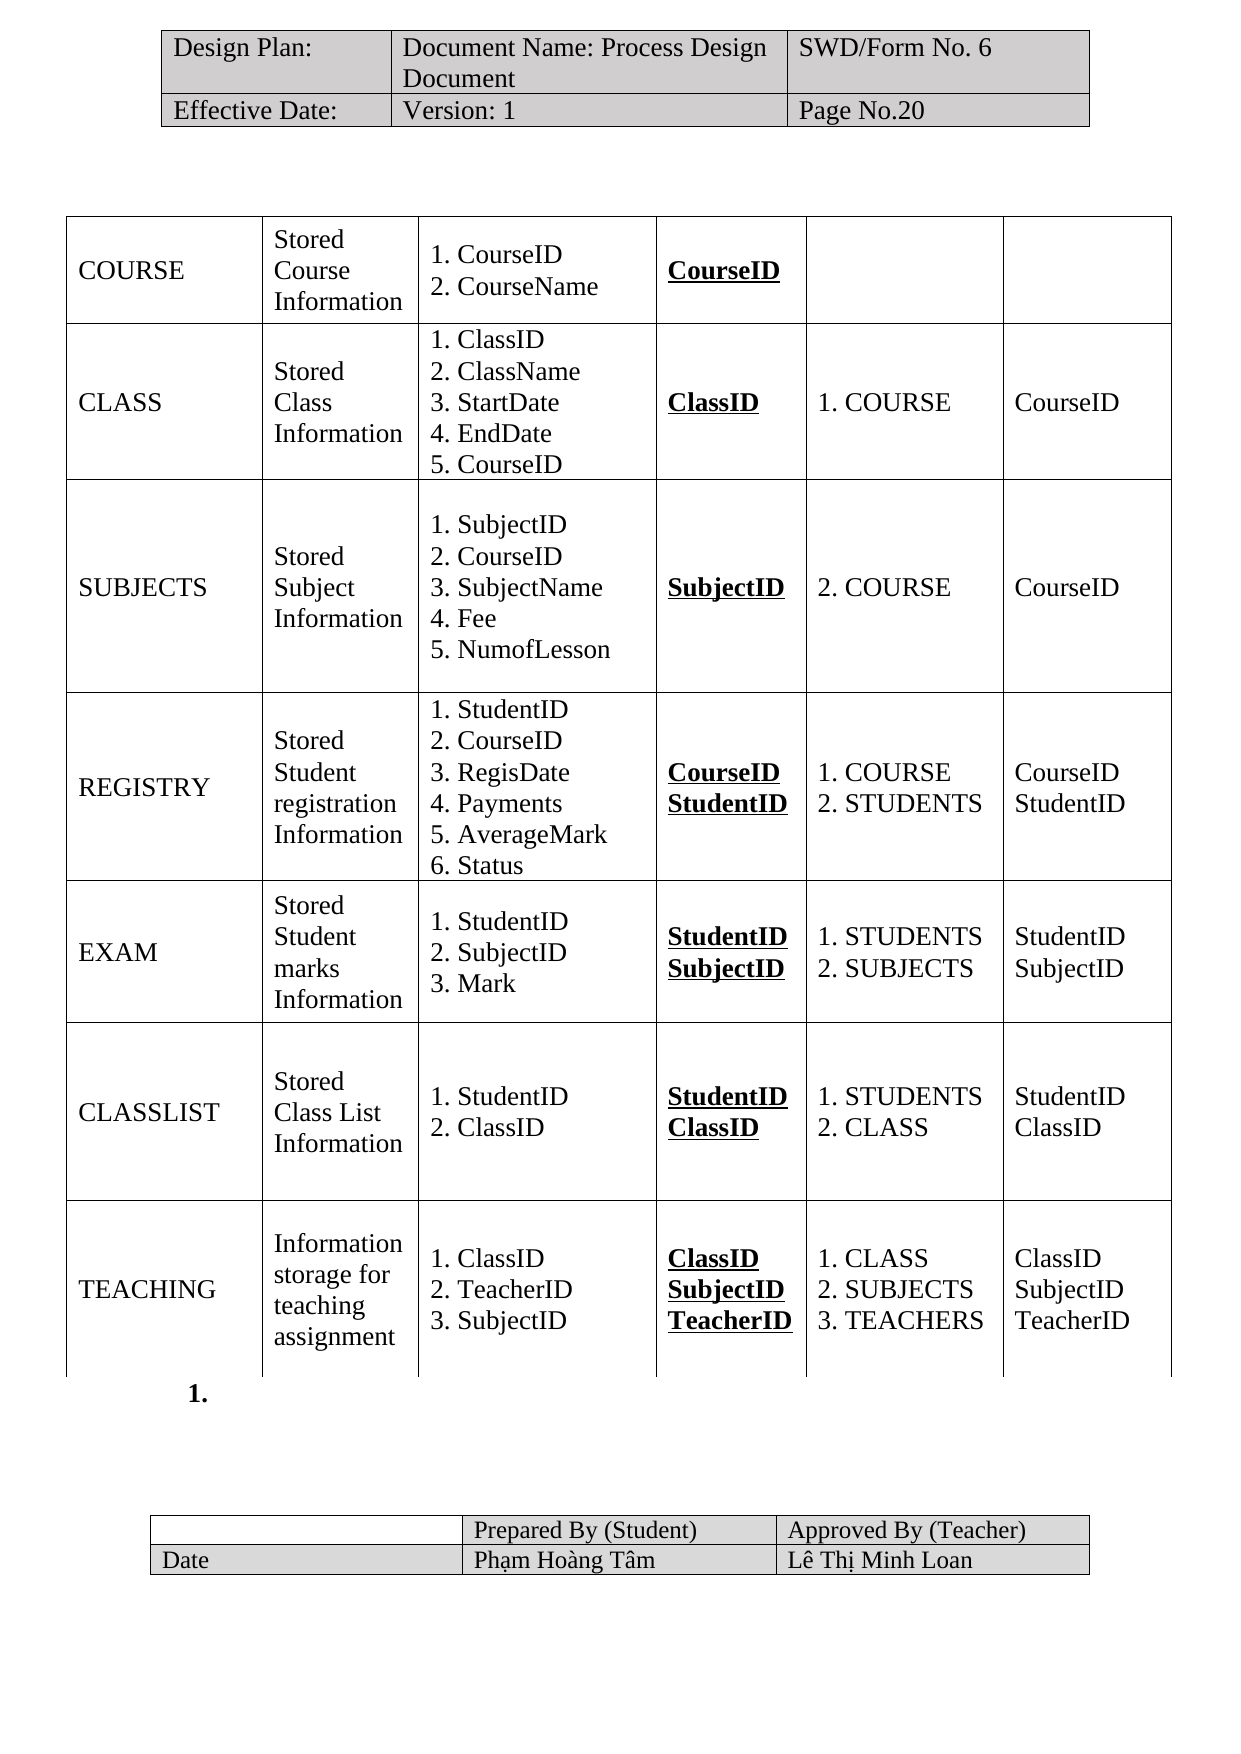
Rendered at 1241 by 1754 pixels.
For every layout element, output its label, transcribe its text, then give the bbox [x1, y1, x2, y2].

table_cell 1. CLASS 2. SUBJECTS 3. TEACHERS [807, 1201, 1003, 1377]
table_cell 1. ClassID 2. TeacherID 3. SubjectID [419, 1201, 656, 1377]
table_cell CourseID StudentID [1004, 693, 1171, 880]
table_cell 1. CourseID 2. CourseName [419, 217, 656, 322]
table_cell CLASS [67, 324, 262, 479]
table_cell Stored Class Information [263, 324, 418, 479]
table_cell 1. SubjectID 2. CourseID 3. SubjectName 4. Fee 5. NumofLesson [419, 480, 656, 692]
table_cell COURSE [67, 217, 262, 322]
table_cell EXAM [67, 881, 262, 1022]
table_cell 1. ClassID 2. ClassName 3. StartDate 4. EndDate 5. CourseID [419, 324, 656, 479]
table_cell TEACHING [67, 1201, 262, 1377]
table_cell 1. StudentID 2. SubjectID 3. Mark [419, 881, 656, 1022]
table_cell SubjectID [657, 480, 806, 692]
table_cell 2. COURSE [807, 480, 1003, 692]
table_cell REGISTRY [67, 693, 262, 880]
table_cell StudentID ClassID [657, 1023, 806, 1200]
table_cell StudentID SubjectID [657, 881, 806, 1022]
table_cell Stored Subject Information [263, 480, 418, 692]
table_cell [807, 217, 1003, 322]
table_cell CourseID [1004, 324, 1171, 479]
table_cell SUBJECTS [67, 480, 262, 692]
table_cell CourseID [657, 217, 806, 322]
table_cell ClassID SubjectID TeacherID [657, 1201, 806, 1377]
table_cell 1. StudentID 2. CourseID 3. RegisDate 4. Payments 5. AverageMark 6. Status [419, 693, 656, 880]
table_cell 1. COURSE [807, 324, 1003, 479]
table_cell 1. StudentID 2. ClassID [419, 1023, 656, 1200]
table_cell CourseID StudentID [657, 693, 806, 880]
table_cell Stored Class List Information [263, 1023, 418, 1200]
table_cell Stored Course Information [263, 217, 418, 322]
table_cell Stored Student marks Information [263, 881, 418, 1022]
table_cell 1. STUDENTS 2. SUBJECTS [807, 881, 1003, 1022]
table_cell ClassID SubjectID TeacherID [1004, 1201, 1171, 1377]
table_cell CLASSLIST [67, 1023, 262, 1200]
table_cell Stored Student registration Information [263, 693, 418, 880]
table_cell CourseID [1004, 480, 1171, 692]
table_cell ClassID [657, 324, 806, 479]
table_cell StudentID ClassID [1004, 1023, 1171, 1200]
table_cell 1. COURSE 2. STUDENTS [807, 693, 1003, 880]
table_cell [1004, 217, 1171, 322]
table_cell Information storage for teaching assignment [263, 1201, 418, 1377]
table_cell StudentID SubjectID [1004, 881, 1171, 1022]
table_cell 1. STUDENTS 2. CLASS [807, 1023, 1003, 1200]
